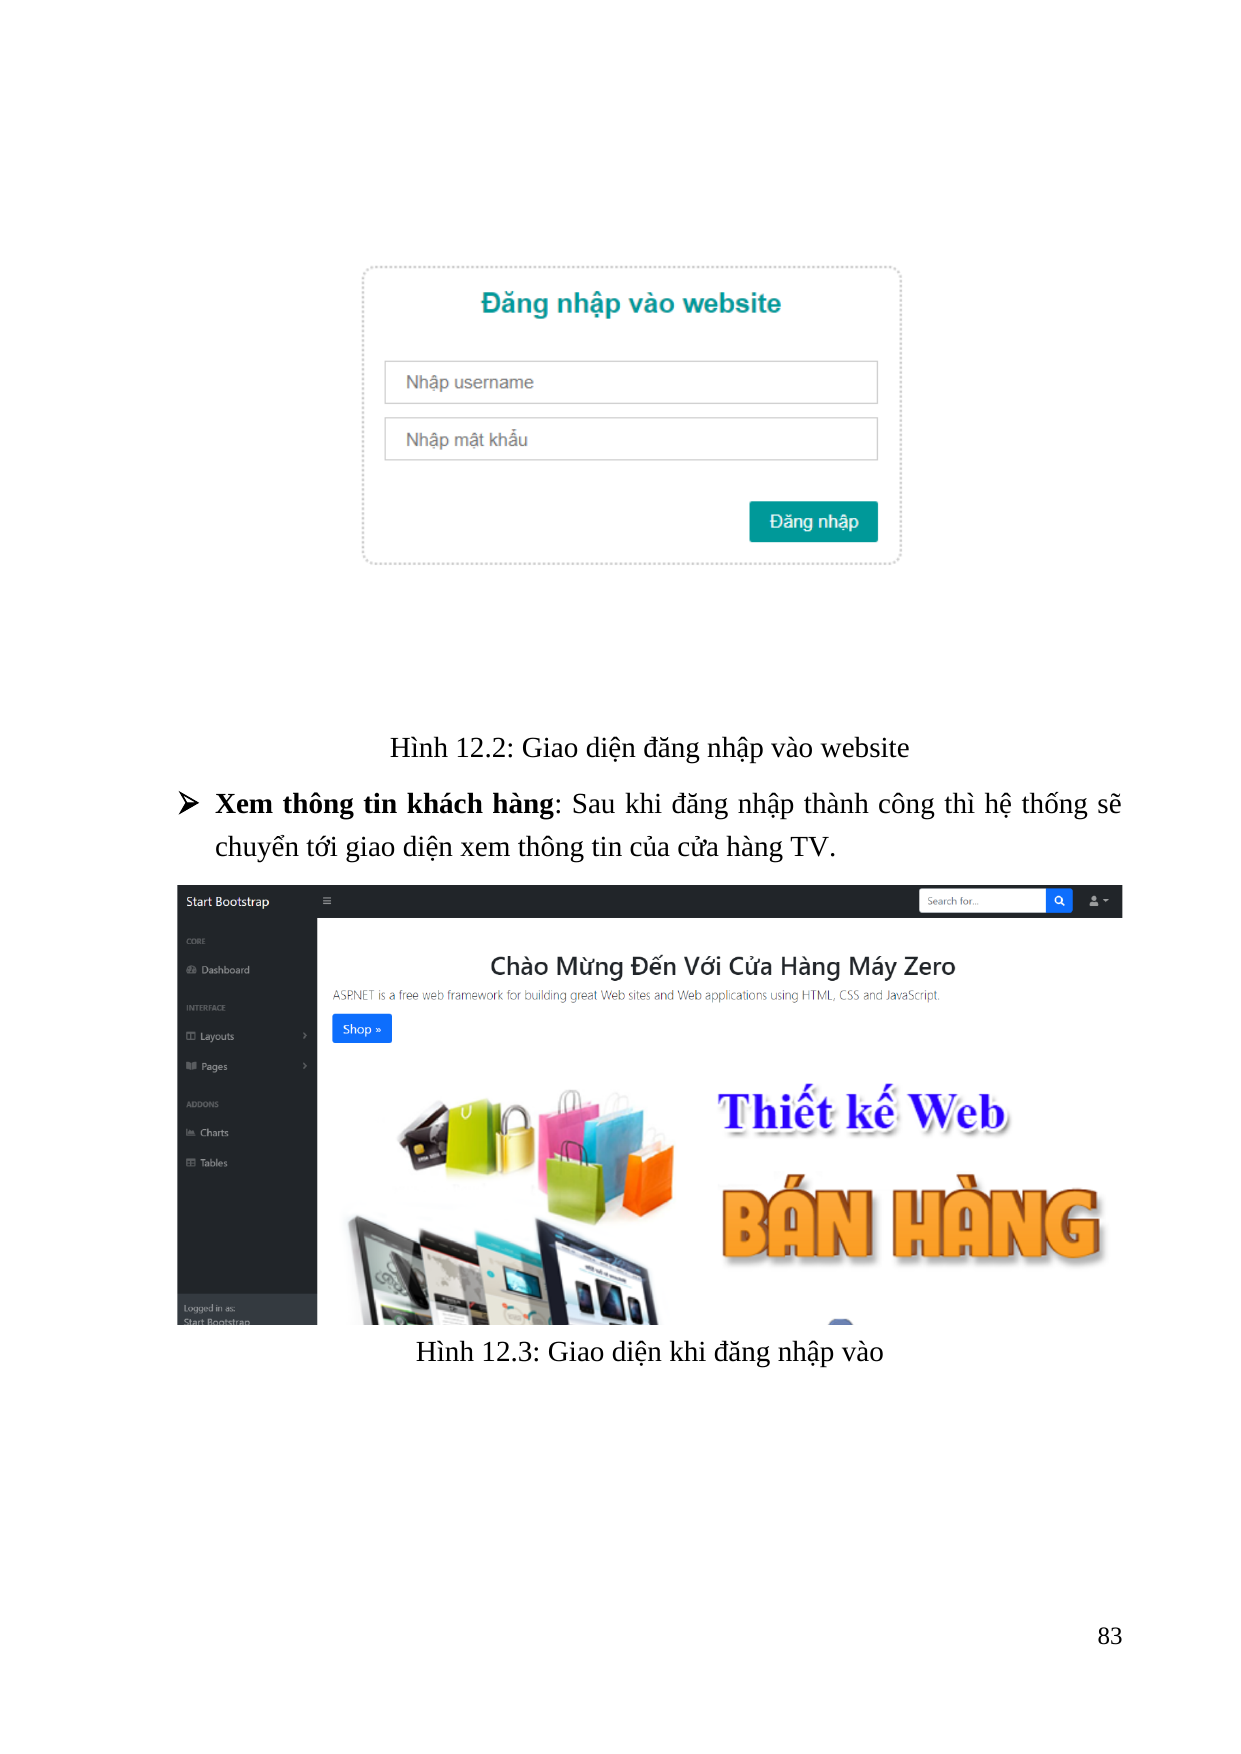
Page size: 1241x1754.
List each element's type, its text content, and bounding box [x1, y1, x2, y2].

text Hình 12.2: Giao diện đăng nhập vào website [177, 720, 1122, 763]
text Hình 12.3: Giao diện khi đăng nhập vào [177, 1325, 1122, 1368]
picture [177, 885, 1123, 1325]
picture [177, 147, 1123, 720]
list Xem thông tin khách hàng: Sau khi đăng nhập thành công thì hệ thống sẽ chuyển tới giao diện xem thông tin của cửa hàng TV. [177, 786, 1122, 863]
